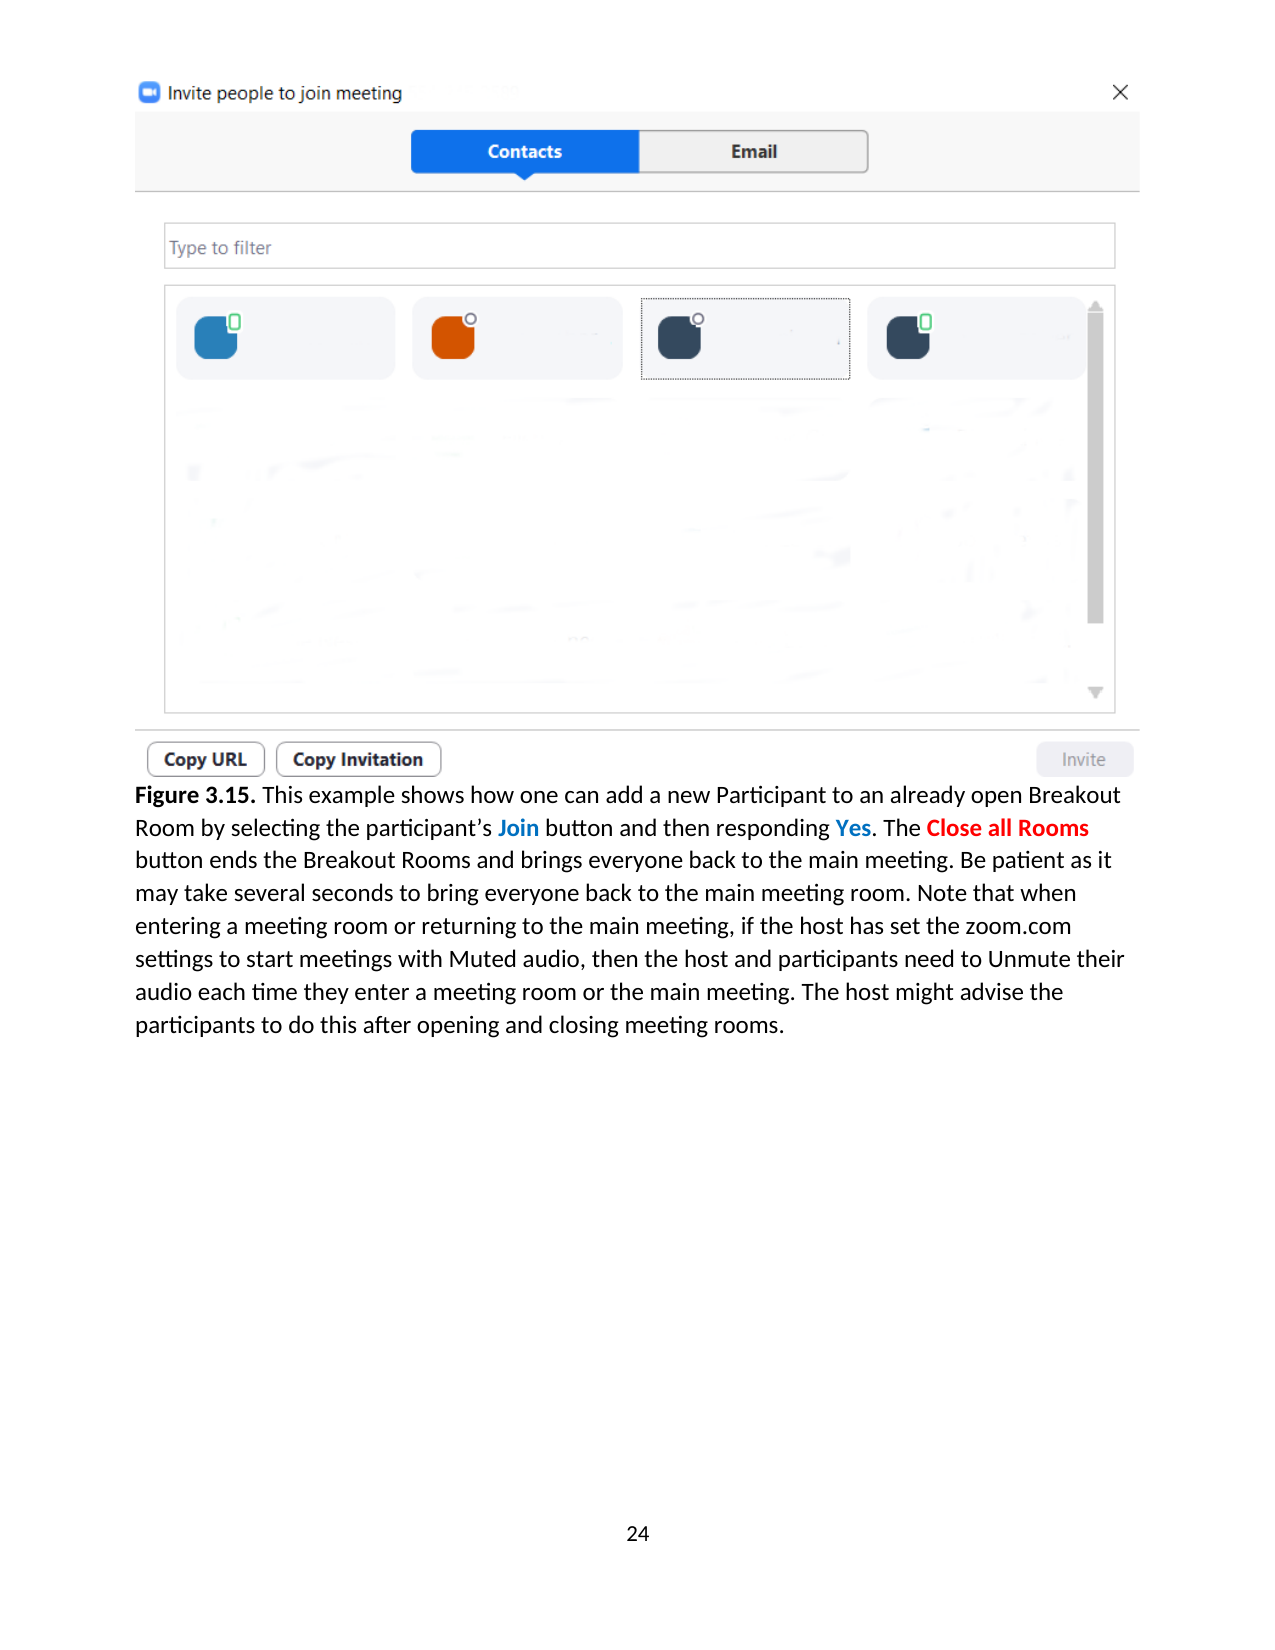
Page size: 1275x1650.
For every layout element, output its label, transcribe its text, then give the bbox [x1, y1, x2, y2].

picture [135, 75, 1140, 777]
text Figure 3.15. This example shows how one can add a new Participant to an already open Breakout Room by selecting the participant’s Join button and then responding Yes. The Close all Rooms button ends the Breakout Rooms and brings everyone back to the main meeting. Be patient as it may take several seconds to bring everyone back to the main meeting room. Note that when entering a meeting room or returning to the main meeting, if the host has set the zoom.com settings to start meetings with Muted audio, then the host and participants need to Unmute their audio each time they enter a meeting room or the main meeting. The host might advise the participants to do this after opening and closing meeting rooms. [135, 779, 1140, 1040]
